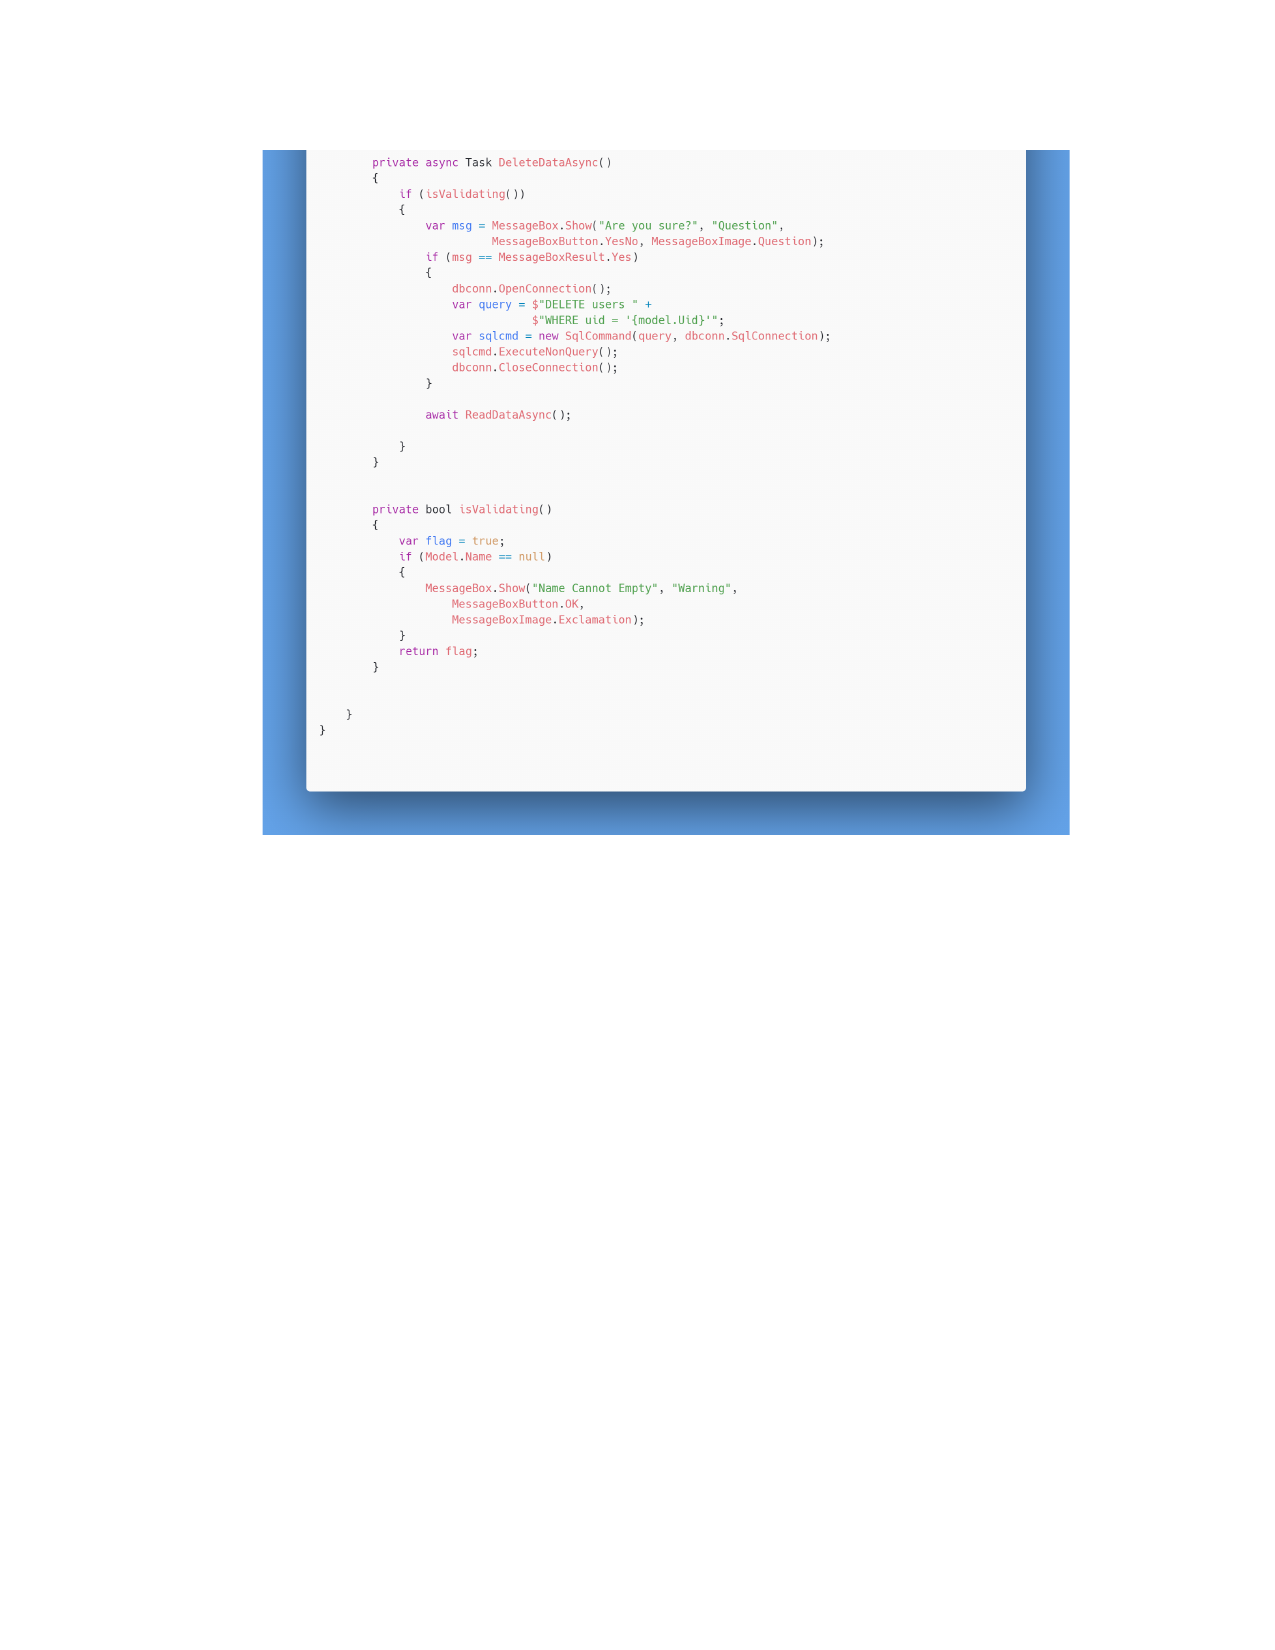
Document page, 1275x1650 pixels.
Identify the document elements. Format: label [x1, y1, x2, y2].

picture [262, 150, 1070, 835]
